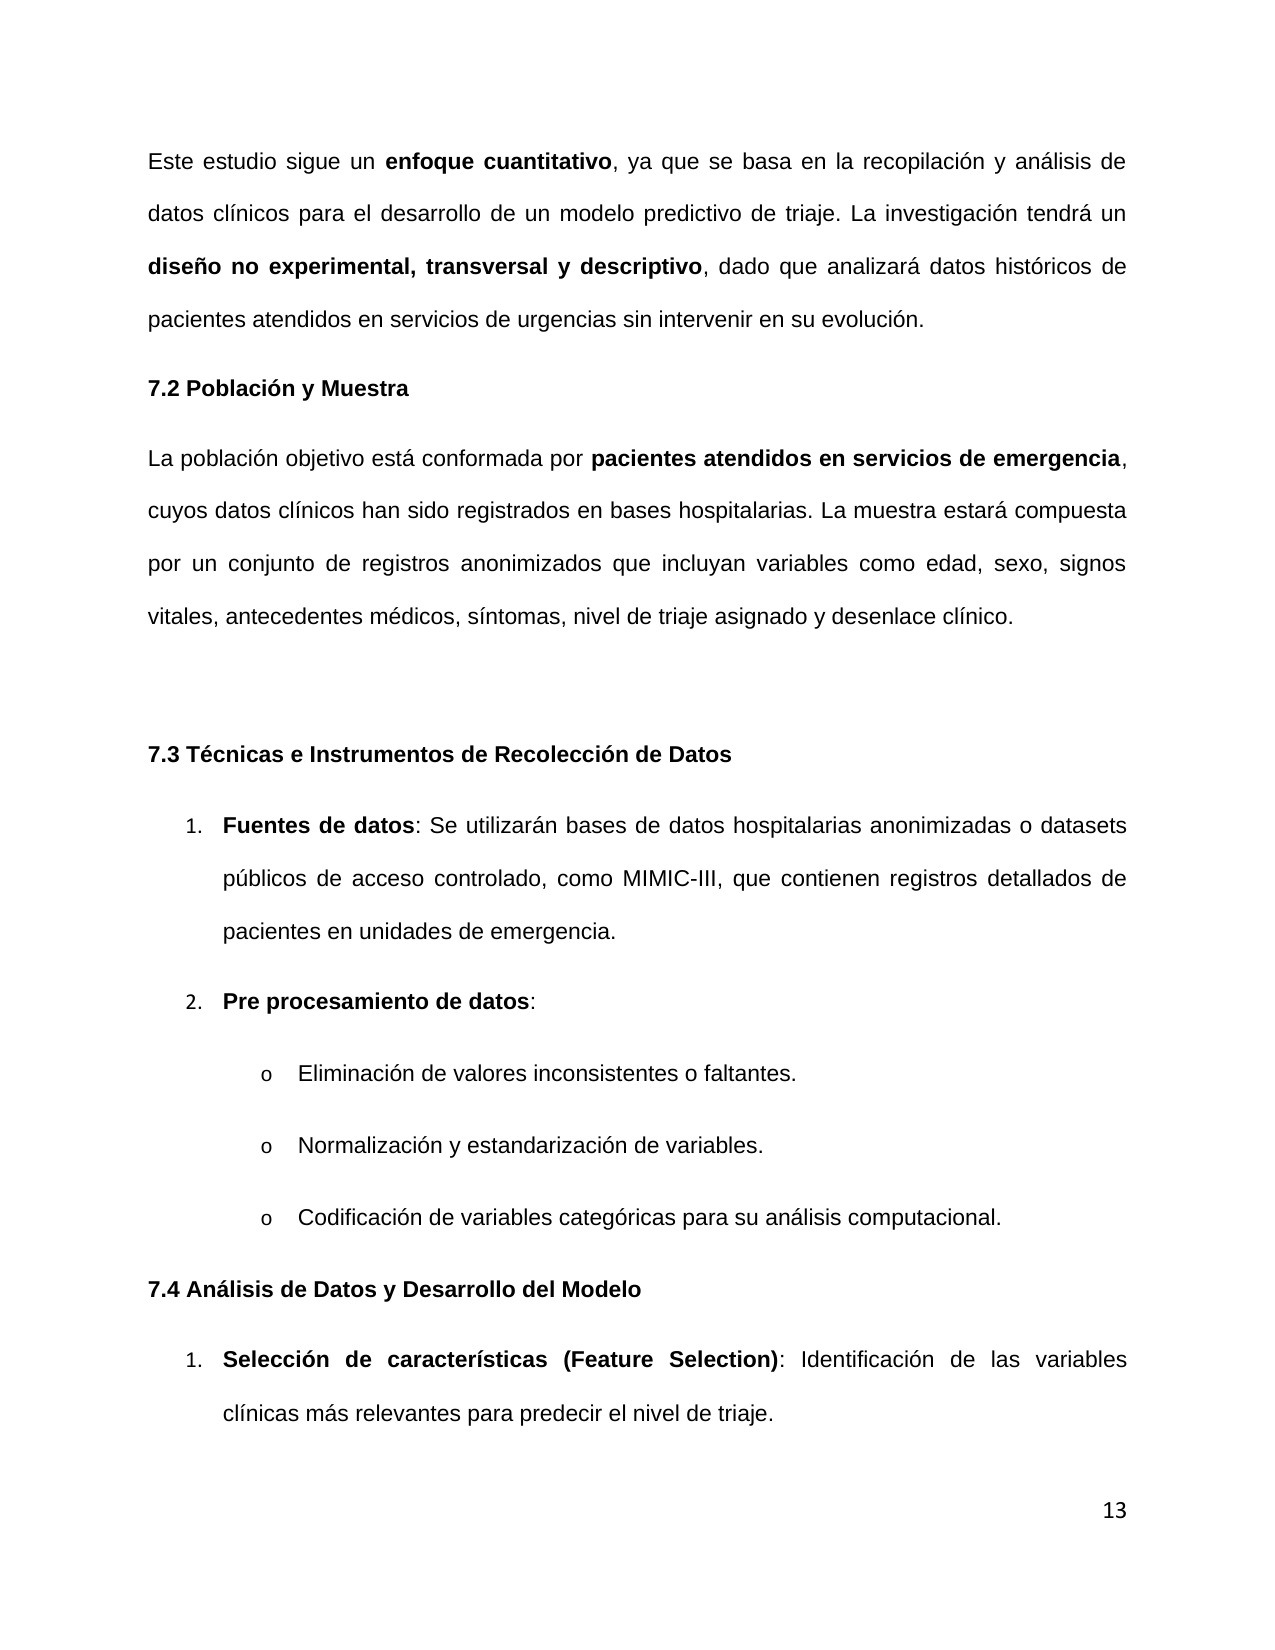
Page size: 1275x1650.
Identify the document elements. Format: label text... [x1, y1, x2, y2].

text 7.2 Población y Muestra [148, 375, 1127, 402]
text Este estudio sigue un enfoque cuantitativo, ya que se basa en la recopilación y análisis de datos clínicos para el desarrollo de un modelo predictivo de triaje. La investigación tendrá un diseño no experimental, transversal y descriptivo, dado que analizará datos históricos de pacientes atendidos en servicios de urgencias sin intervenir en su evolución. [148, 148, 1127, 332]
list Normalización y estandarización de variables. [260, 1132, 1127, 1160]
list Eliminación de valores inconsistentes o faltantes. [260, 1060, 1127, 1088]
list Codificación de variables categóricas para su análisis computacional. [260, 1204, 1127, 1232]
text 7.4 Análisis de Datos y Desarrollo del Modelo [148, 1276, 1127, 1303]
list Selección de características (Feature Selection): Identificación de las variables clínicas más relevantes para predecir el nivel de triaje. [185, 1346, 1127, 1426]
text 7.3 Técnicas e Instrumentos de Recolección de Datos [148, 741, 1127, 768]
text La población objetivo está conformada por pacientes atendidos en servicios de emergencia, cuyos datos clínicos han sido registrados en bases hospitalarias. La muestra estará compuesta por un conjunto de registros anonimizados que incluyan variables como edad, sexo, signos vitales, antecedentes médicos, síntomas, nivel de triaje asignado y desenlace clínico. [148, 444, 1127, 629]
list Fuentes de datos: Se utilizarán bases de datos hospitalarias anonimizadas o datasets públicos de acceso controlado, como MIMIC-III, que contienen registros detallados de pacientes en unidades de emergencia. [185, 811, 1127, 944]
list Pre procesamiento de datos: [185, 987, 1127, 1015]
